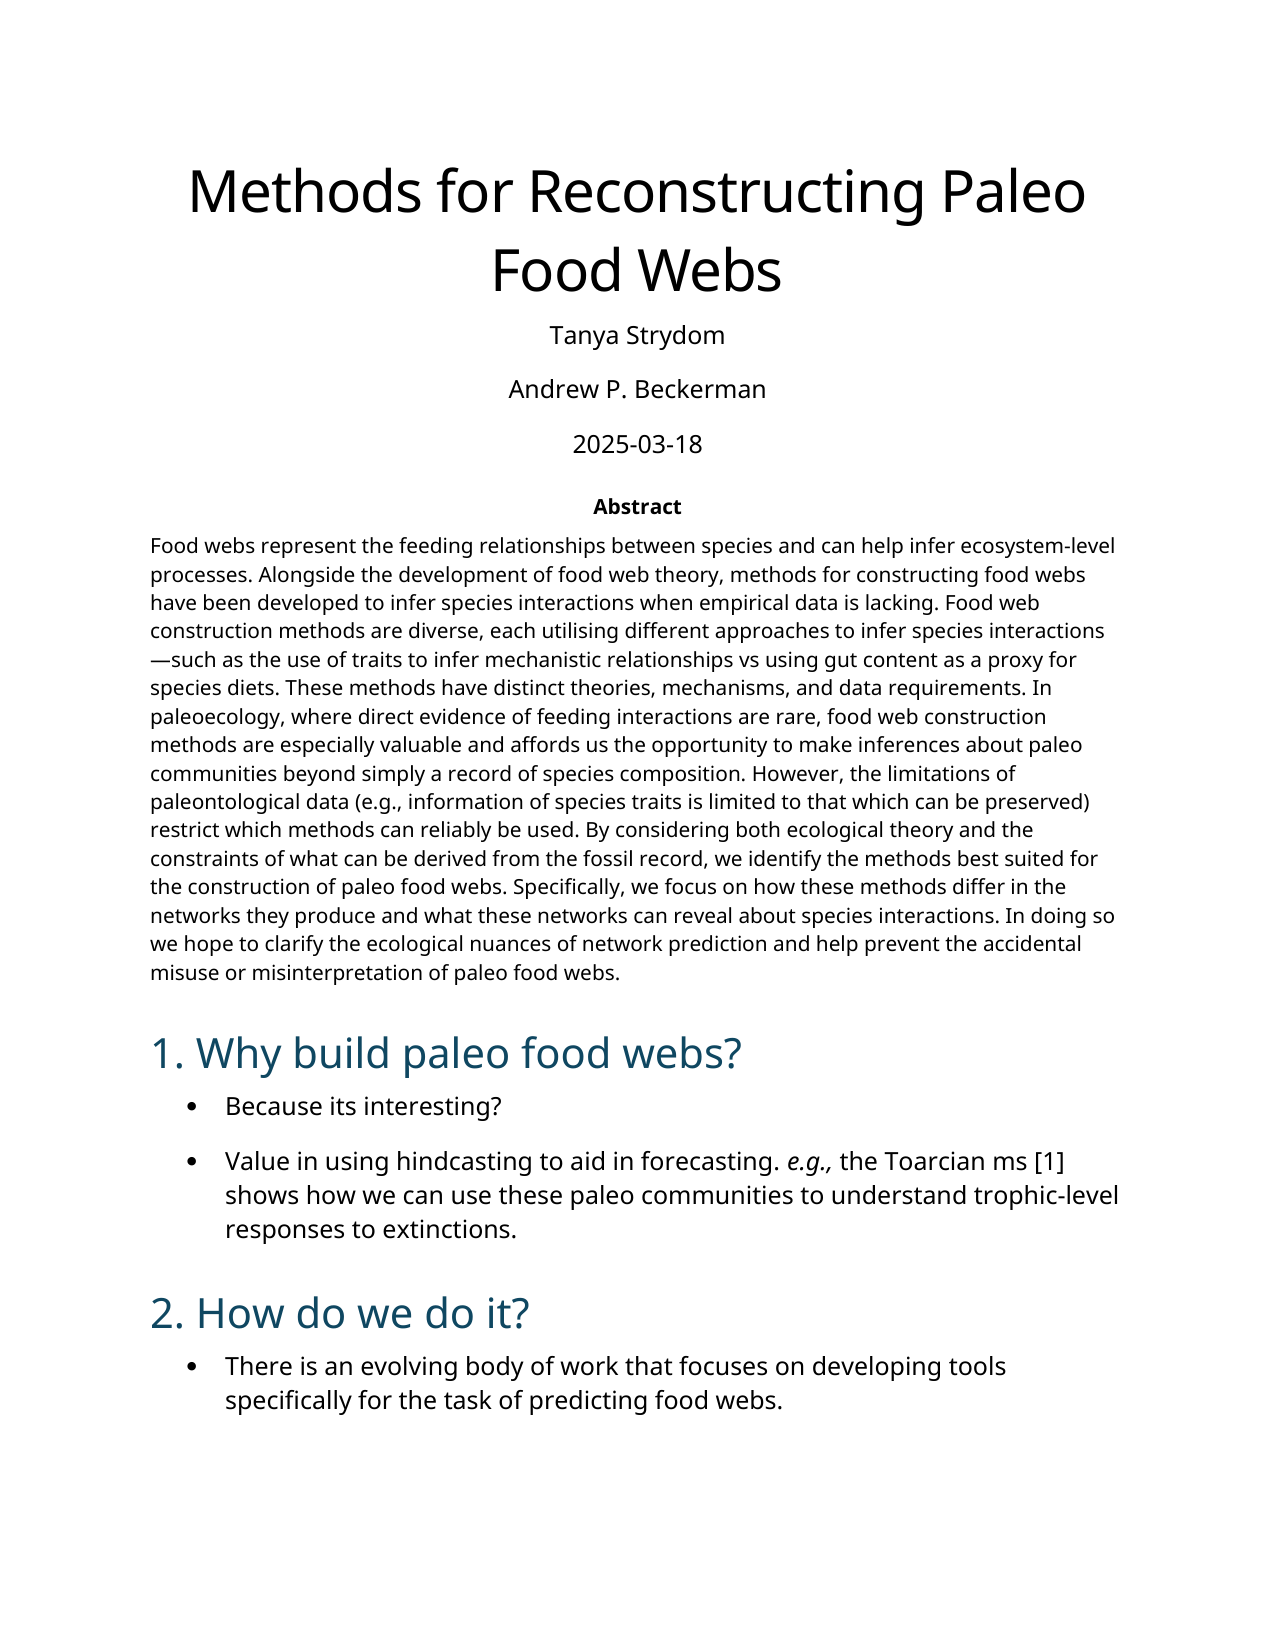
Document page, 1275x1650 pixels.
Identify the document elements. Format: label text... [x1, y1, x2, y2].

text Andrew P. Beckerman [150, 372, 1125, 406]
title Abstract [150, 492, 1125, 521]
list Value in using hindcasting to aid in forecasting. e.g., the Toarcian ms [1] shows how we can use these paleo communities to understand trophic-level responses to extinctions. [187, 1144, 1125, 1246]
subtitle 2. How do we do it? [150, 1283, 1125, 1340]
subtitle 1. Why build paleo food webs? [150, 1024, 1125, 1081]
text Food webs represent the feeding relationships between species and can help infer ecosystem-level processes. Alongside the development of food web theory, methods for constructing food webs have been developed to infer species interactions when empirical data is lacking. Food web construction methods are diverse, each utilising different approaches to infer species interactions —such as the use of traits to infer mechanistic relationships vs using gut content as a proxy for species diets. These methods have distinct theories, mechanisms, and data requirements. In paleoecology, where direct evidence of feeding interactions are rare, food web construction methods are especially valuable and affords us the opportunity to make inferences about paleo communities beyond simply a record of species composition. However, the limitations of paleontological data (e.g., information of species traits is limited to that which can be preserved) restrict which methods can reliably be used. By considering both ecological theory and the constraints of what can be derived from the fossil record, we identify the methods best suited for the construction of paleo food webs. Specifically, we focus on how these methods differ in the networks they produce and what these networks can reveal about species interactions. In doing so we hope to clarify the ecological nuances of network prediction and help prevent the accidental misuse or misinterpretation of paleo food webs. [150, 531, 1125, 986]
text Tanya Strydom [150, 317, 1125, 351]
list There is an evolving body of work that focuses on developing tools specifically for the task of predicting food webs. [187, 1348, 1125, 1417]
text 2025-03-18 [150, 427, 1125, 461]
list Because its interesting? [187, 1089, 1125, 1123]
title Methods for Reconstructing Paleo Food Webs [150, 150, 1125, 309]
